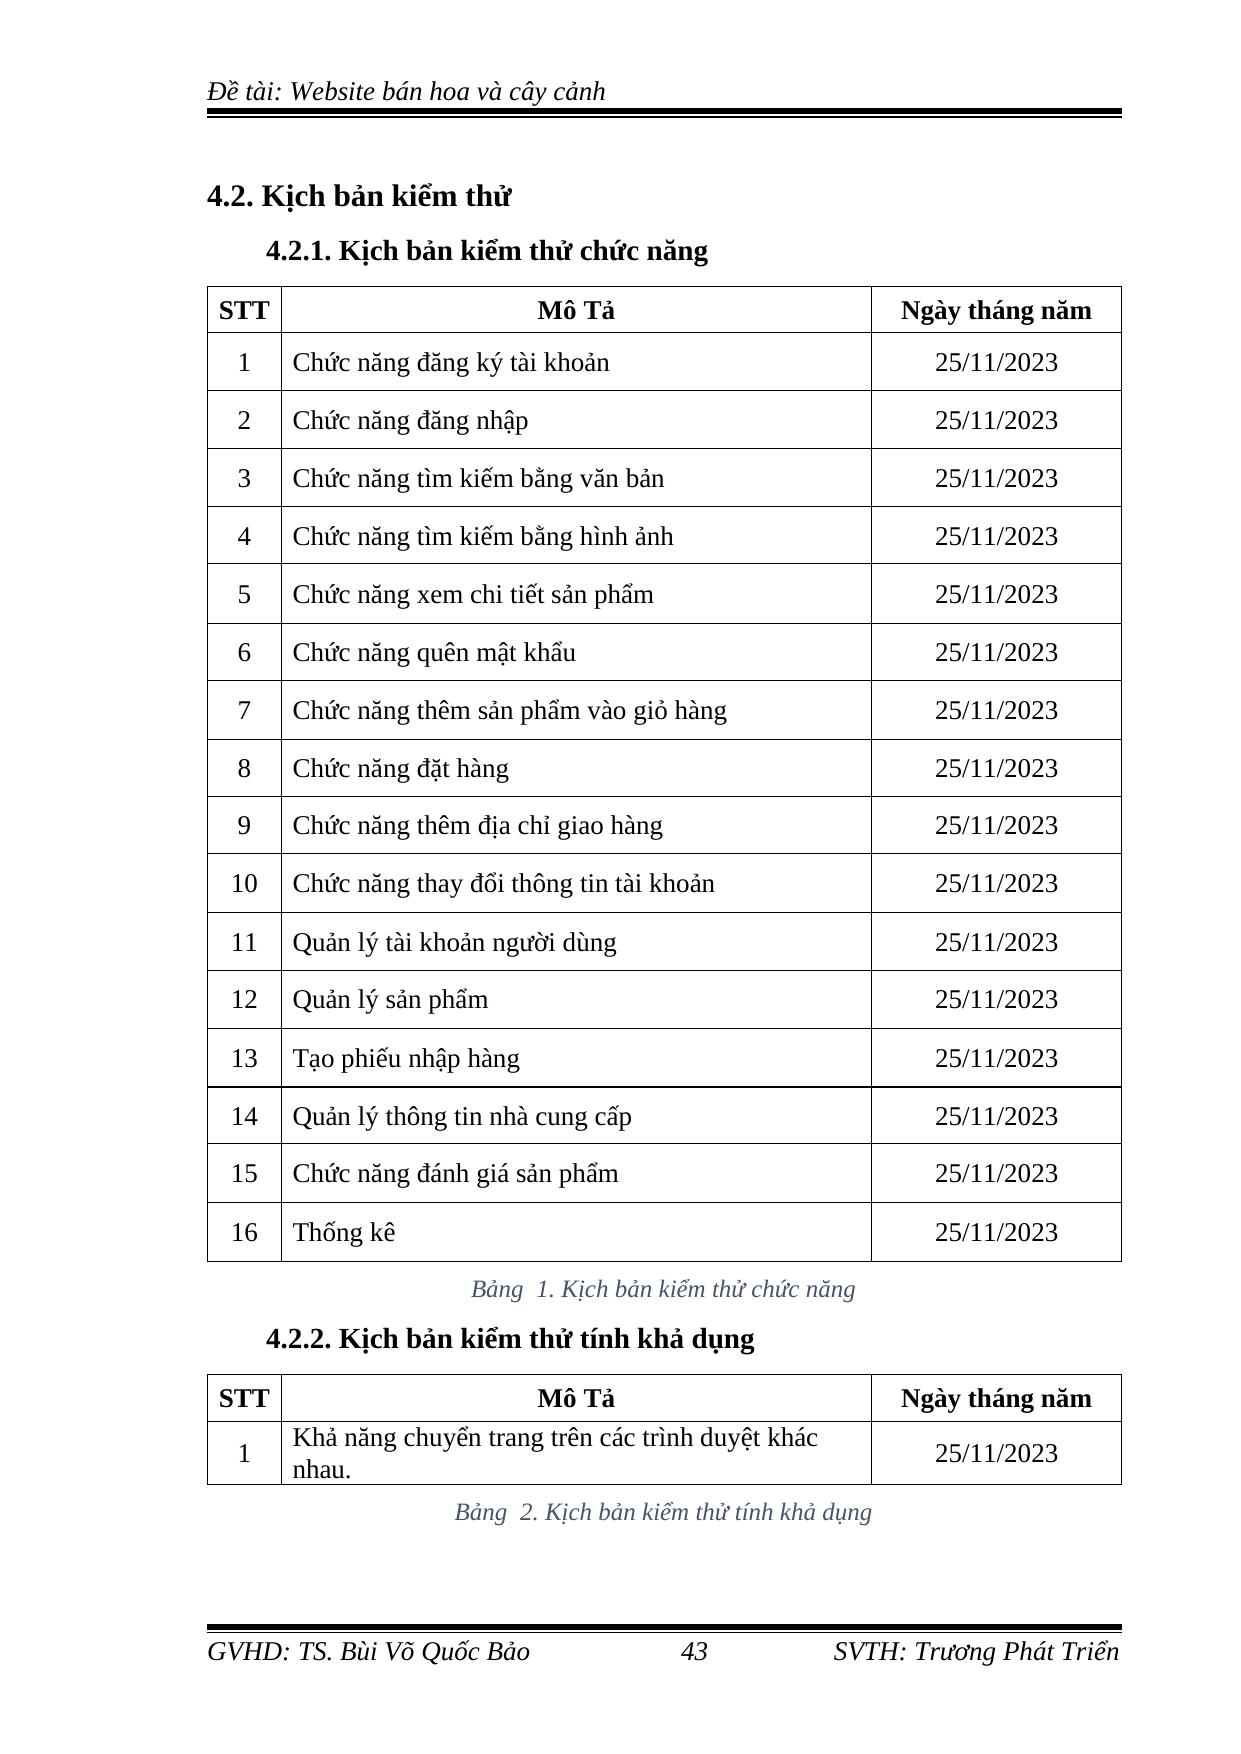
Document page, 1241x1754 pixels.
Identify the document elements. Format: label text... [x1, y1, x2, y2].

table_cell Chức năng quên mật khẩu [282, 624, 871, 680]
table_cell 15 [208, 1144, 281, 1202]
table_cell Tạo phiếu nhập hàng [282, 1029, 871, 1086]
table_cell 25/11/2023 [872, 740, 1121, 796]
table_cell 1 [208, 333, 281, 390]
table_cell Chức năng đăng nhập [282, 391, 871, 448]
table_cell 25/11/2023 [872, 507, 1121, 563]
table_cell Chức năng thêm sản phẩm vào giỏ hàng [282, 681, 871, 738]
table_cell Khả năng chuyển trang trên các trình duyệt khác nhau. [282, 1422, 871, 1484]
table_header Ngày tháng năm [872, 1375, 1121, 1421]
table_cell Chức năng đặt hàng [282, 740, 871, 796]
table_cell Quản lý sản phẩm [282, 971, 871, 1027]
table_cell Chức năng đánh giá sản phẩm [282, 1144, 871, 1202]
table_cell 25/11/2023 [872, 1088, 1121, 1143]
table_cell 25/11/2023 [872, 333, 1121, 390]
table_cell 25/11/2023 [872, 971, 1121, 1027]
table_header STT [208, 287, 281, 332]
table_header Mô Tả [282, 1375, 871, 1421]
table_cell Chức năng xem chi tiết sản phẩm [282, 564, 871, 623]
table_cell 4 [208, 507, 281, 563]
table_cell 25/11/2023 [872, 797, 1121, 853]
table_cell Chức năng thêm địa chỉ giao hàng [282, 797, 871, 853]
table_header Mô Tả [282, 287, 871, 332]
table_cell 11 [208, 913, 281, 969]
table_cell 12 [208, 971, 281, 1027]
table_cell 25/11/2023 [872, 391, 1121, 448]
table_cell 25/11/2023 [872, 913, 1121, 969]
table_cell 5 [208, 564, 281, 623]
table_cell 1 [208, 1422, 281, 1484]
table_cell Quản lý thông tin nhà cung cấp [282, 1088, 871, 1143]
table_cell Thống kê [282, 1203, 871, 1261]
table_cell 25/11/2023 [872, 624, 1121, 680]
table_cell 25/11/2023 [872, 1029, 1121, 1086]
table_cell 13 [208, 1029, 281, 1086]
table_cell 25/11/2023 [872, 1144, 1121, 1202]
table_cell 25/11/2023 [872, 681, 1121, 738]
table_header Ngày tháng năm [872, 287, 1121, 332]
text Kịch bản kiểm thử chức năng [207, 233, 1122, 266]
table_cell 14 [208, 1088, 281, 1143]
table_cell Chức năng thay đổi thông tin tài khoản [282, 854, 871, 912]
table_cell 25/11/2023 [872, 449, 1121, 506]
table_cell 8 [208, 740, 281, 796]
text Kịch bản kiểm thử [207, 177, 1122, 213]
table_cell 2 [208, 391, 281, 448]
table_cell 25/11/2023 [872, 854, 1121, 912]
text Kịch bản kiểm thử tính khả dụng [207, 1321, 1122, 1355]
table_cell 7 [208, 681, 281, 738]
table_cell 9 [208, 797, 281, 853]
table_cell 6 [208, 624, 281, 680]
table_cell 16 [208, 1203, 281, 1261]
table_cell 25/11/2023 [872, 1203, 1121, 1261]
table_cell Chức năng tìm kiếm bằng hình ảnh [282, 507, 871, 563]
table_header STT [208, 1375, 281, 1421]
table_cell Quản lý tài khoản người dùng [282, 913, 871, 969]
table_cell 25/11/2023 [872, 1422, 1121, 1484]
table_cell 25/11/2023 [872, 564, 1121, 623]
table_cell 10 [208, 854, 281, 912]
table_cell 3 [208, 449, 281, 506]
table_cell Chức năng tìm kiếm bằng văn bản [282, 449, 871, 506]
table_cell Chức năng đăng ký tài khoản [282, 333, 871, 390]
